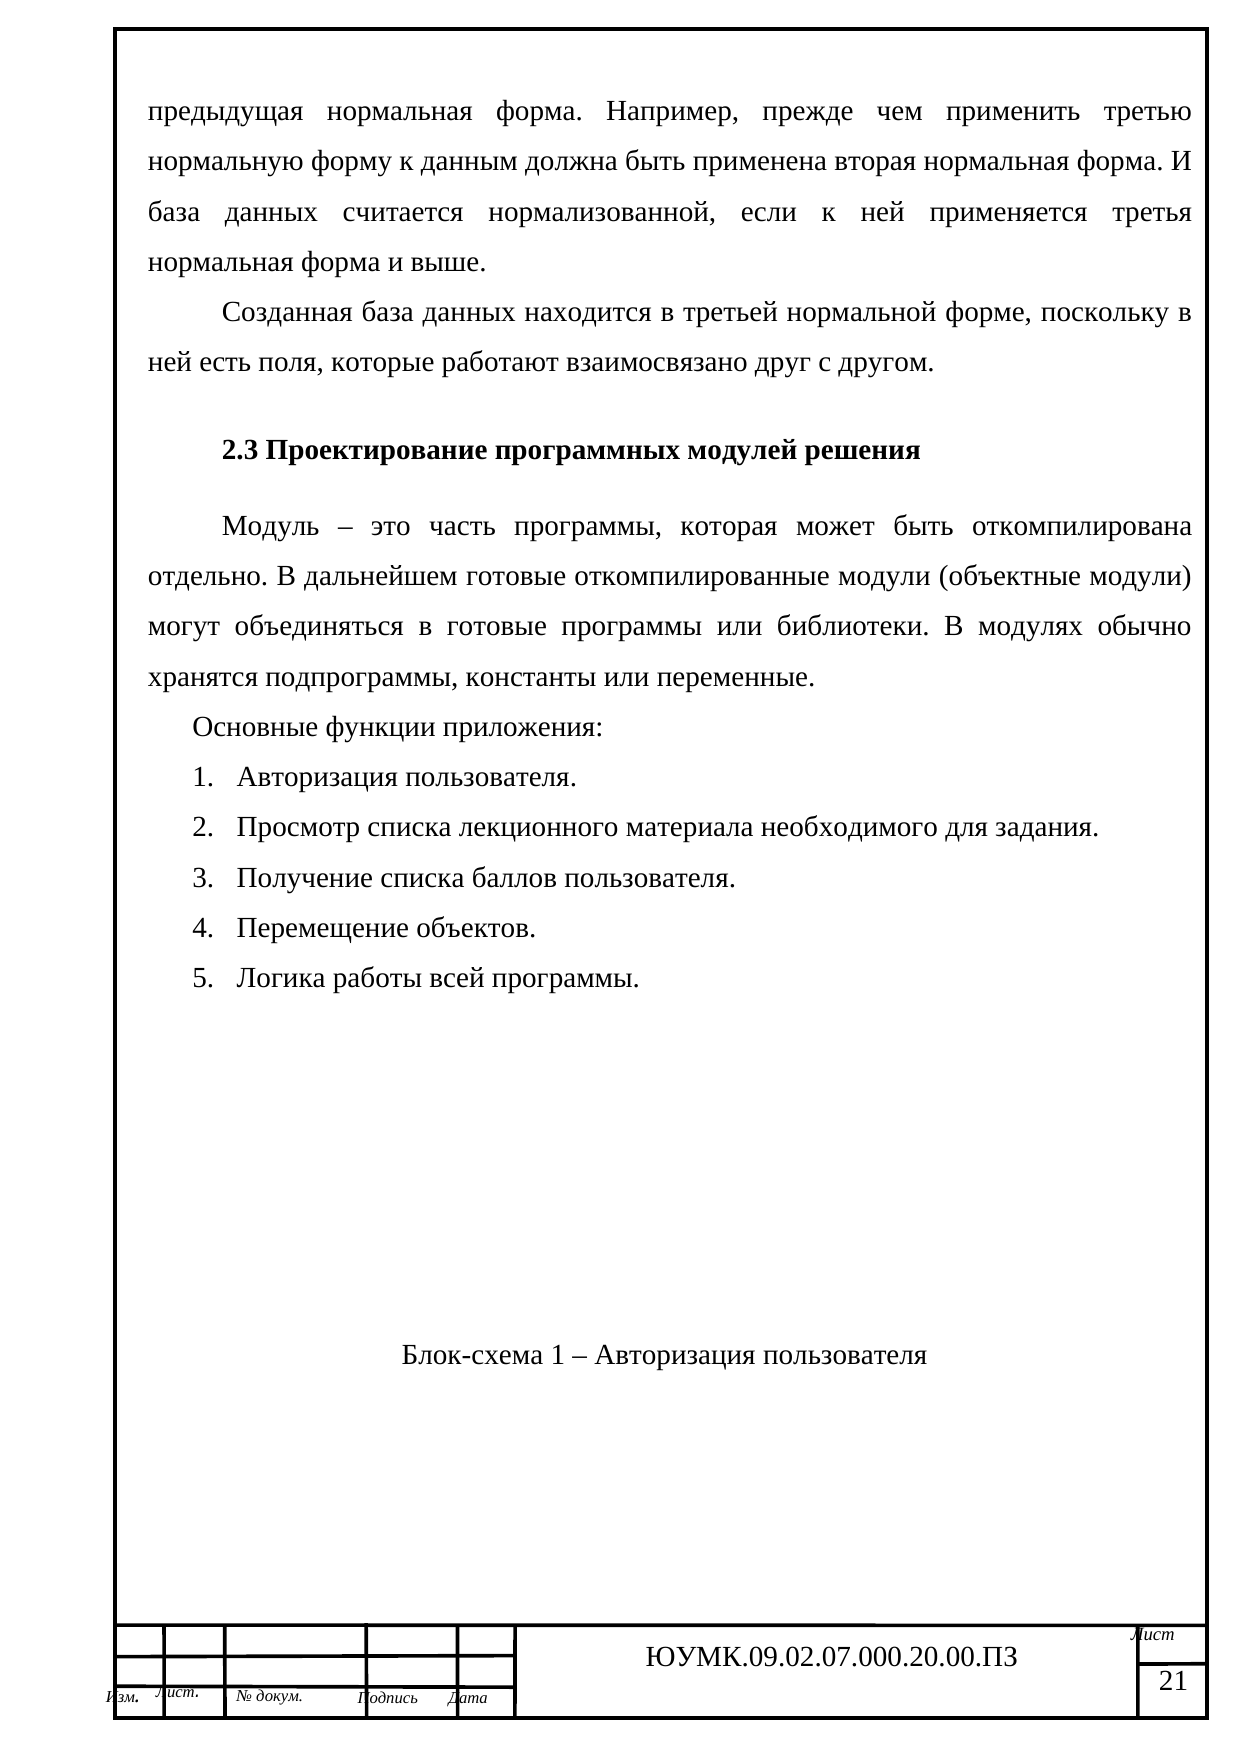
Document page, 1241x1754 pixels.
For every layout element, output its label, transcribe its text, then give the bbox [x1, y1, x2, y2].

subtitle 2.3 Проектирование программных модулей решения [148, 432, 1193, 466]
list Авторизация пользователя. [118, 759, 1211, 793]
text Модуль – это часть программы, которая может быть откомпилирована отдельно. В дальнейшем готовые откомпилированные модули (объектные модули) могут объединяться в готовые программы или библиотеки. В модулях обычно хранятся подпрограммы, константы или переменные. [148, 508, 1193, 692]
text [148, 93, 1193, 277]
list Перемещение объектов. [118, 910, 1211, 944]
text Созданная база данных находится в третьей нормальной форме, поскольку в ней есть поля, которые работают взаимосвязано друг с другом. [148, 294, 1193, 378]
list Получение списка баллов пользователя. [118, 860, 1211, 893]
list Логика работы всей программы. [118, 961, 1211, 994]
text Блок-схема 1 – Авторизация пользователя [118, 1337, 1211, 1371]
text Основные функции приложения: [118, 709, 1211, 742]
list Просмотр списка лекционного материала необходимого для задания. [118, 809, 1211, 843]
